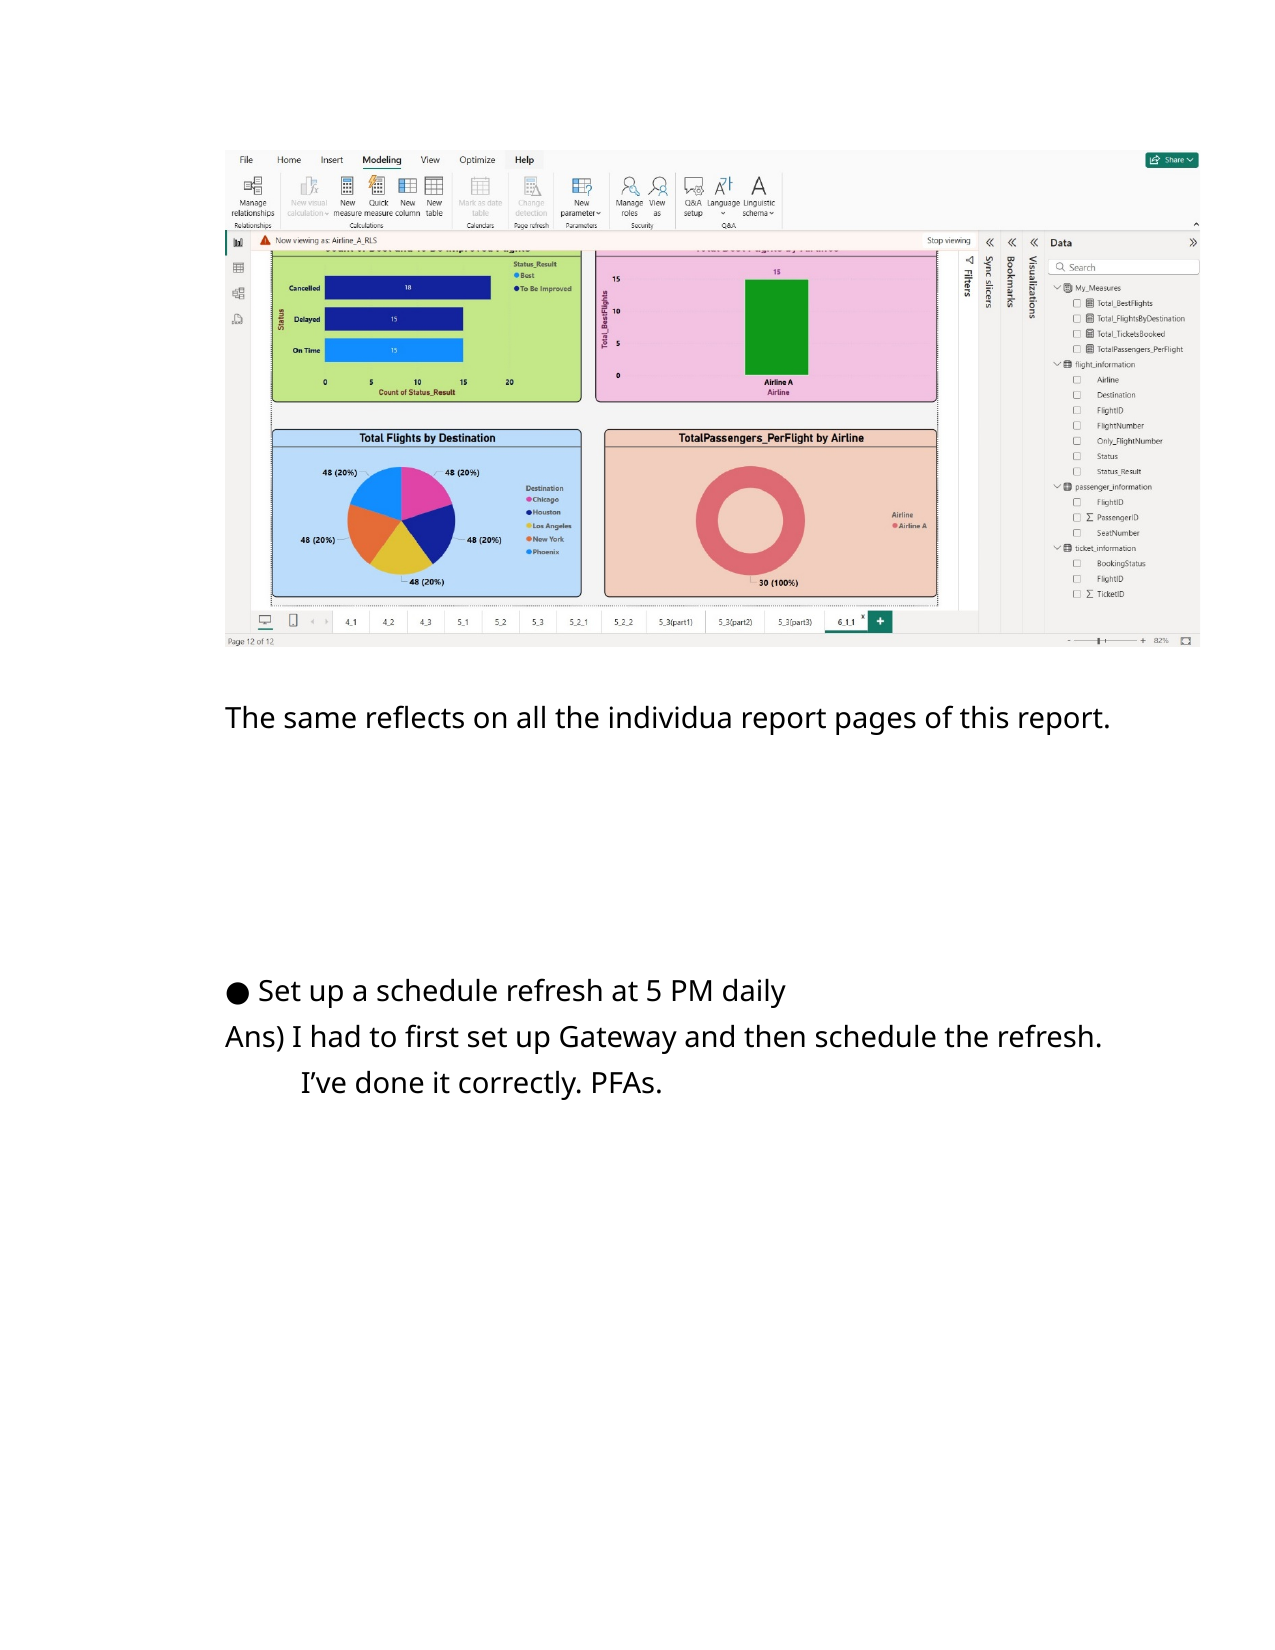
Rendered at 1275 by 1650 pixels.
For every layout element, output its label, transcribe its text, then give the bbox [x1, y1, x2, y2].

list Ans) I had to first set up Gateway and then schedule the refresh. [225, 1016, 1125, 1056]
picture [225, 150, 1200, 647]
list The same reflects on all the individua report pages of this report. [225, 697, 1125, 737]
list I’ve done it correctly. PFAs. [225, 1062, 1125, 1102]
list ● Set up a schedule refresh at 5 PM daily [225, 971, 1125, 1010]
